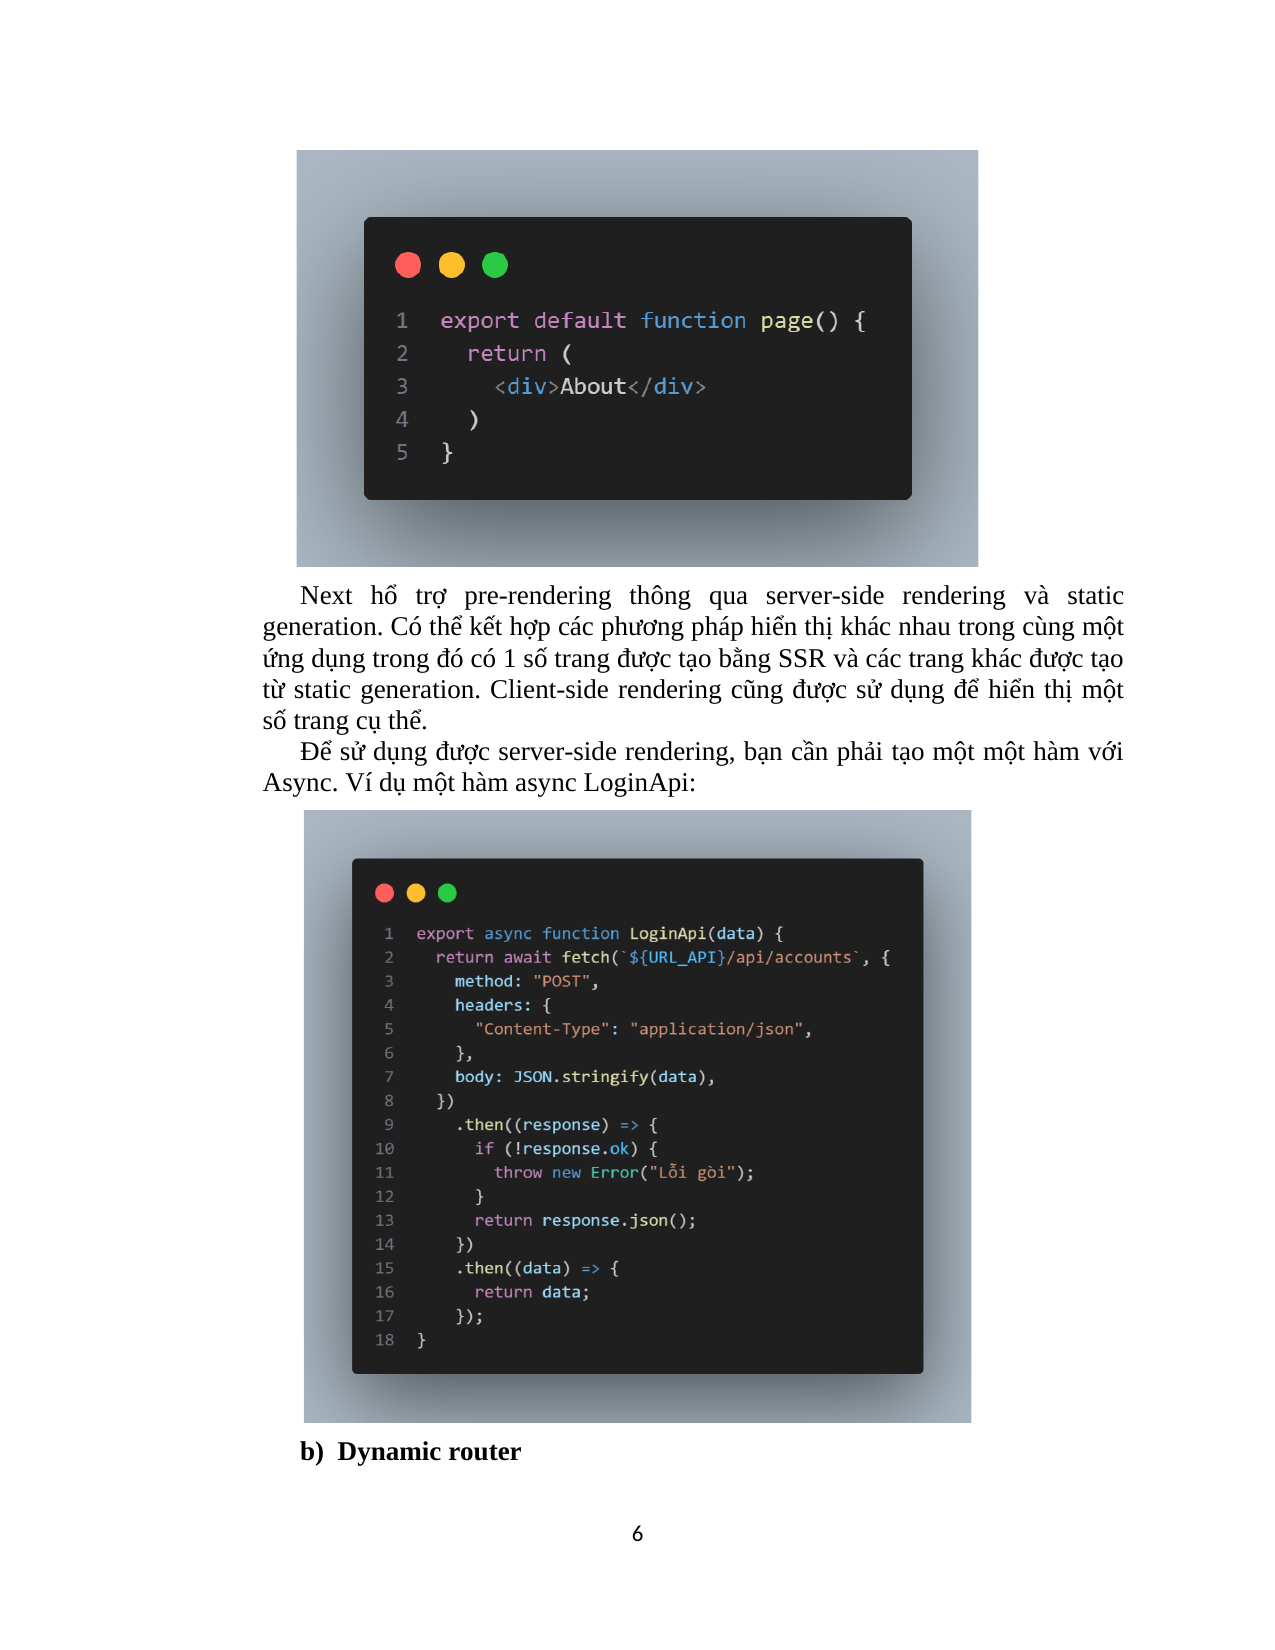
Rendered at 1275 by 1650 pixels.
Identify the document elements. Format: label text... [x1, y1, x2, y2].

picture [303, 810, 972, 1423]
list Dynamic router [300, 1435, 1125, 1466]
picture [296, 150, 979, 567]
list Để sử dụng được server-side rendering, bạn cần phải tạo một một hàm với Async. Ví dụ một hàm async LoginApi: [262, 735, 1125, 797]
list Next hổ trợ pre-rendering thông qua server-side rendering và static generation. Có thể kết hợp các phương pháp hiển thị khác nhau trong cùng một ứng dụng trong đó có 1 số trang được tạo bằng SSR và các trang khác được tạo từ static generation. Client-side rendering cũng được sử dụng để hiển thị một số trang cụ thể. [262, 579, 1125, 735]
